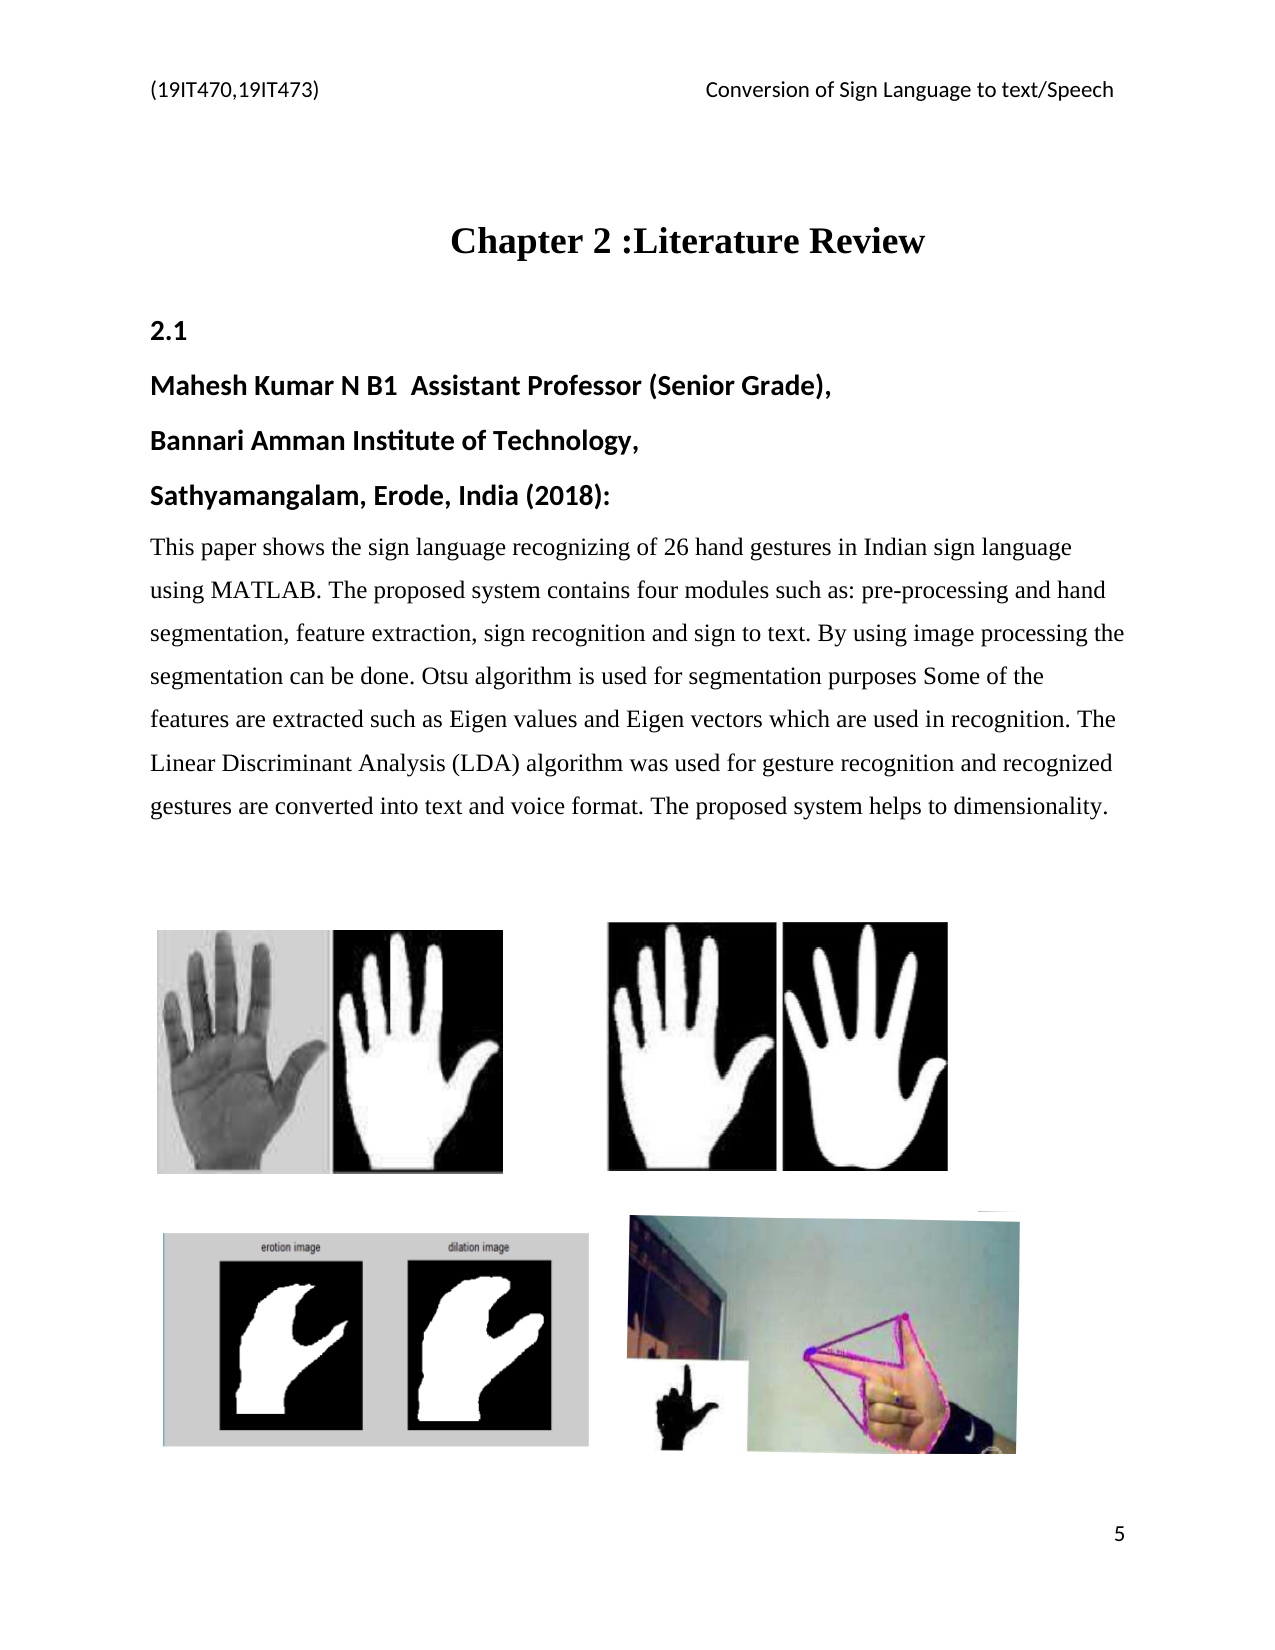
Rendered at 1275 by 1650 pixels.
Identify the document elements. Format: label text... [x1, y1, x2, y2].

text 2.1 [150, 312, 1125, 347]
picture [606, 910, 961, 1175]
text Sathyamangalam, Erode, India (2018): [150, 477, 1125, 512]
picture [150, 924, 507, 1175]
text Bannari Amman Institute of Technology, [150, 422, 1125, 457]
picture [150, 1223, 599, 1454]
text Mahesh Kumar N B1 Assistant Professor (Senior Grade), [150, 367, 1125, 402]
text This paper shows the sign language recognizing of 26 hand gestures in Indian sign language using MATLAB. The proposed system contains four modules such as: pre-processing and hand segmentation, feature extraction, sign recognition and sign to text. By using image processing the segmentation can be done. Otsu algorithm is used for segmentation purposes Some of the features are extracted such as Eigen values and Eigen vectors which are used in recognition. The Linear Discriminant Analysis (LDA) algorithm was used for gesture recognition and recognized gestures are converted into text and voice format. The proposed system helps to dimensionality. [150, 532, 1125, 819]
picture [617, 1205, 1039, 1454]
subtitle Chapter 2 :Literature Review [450, 218, 1125, 261]
